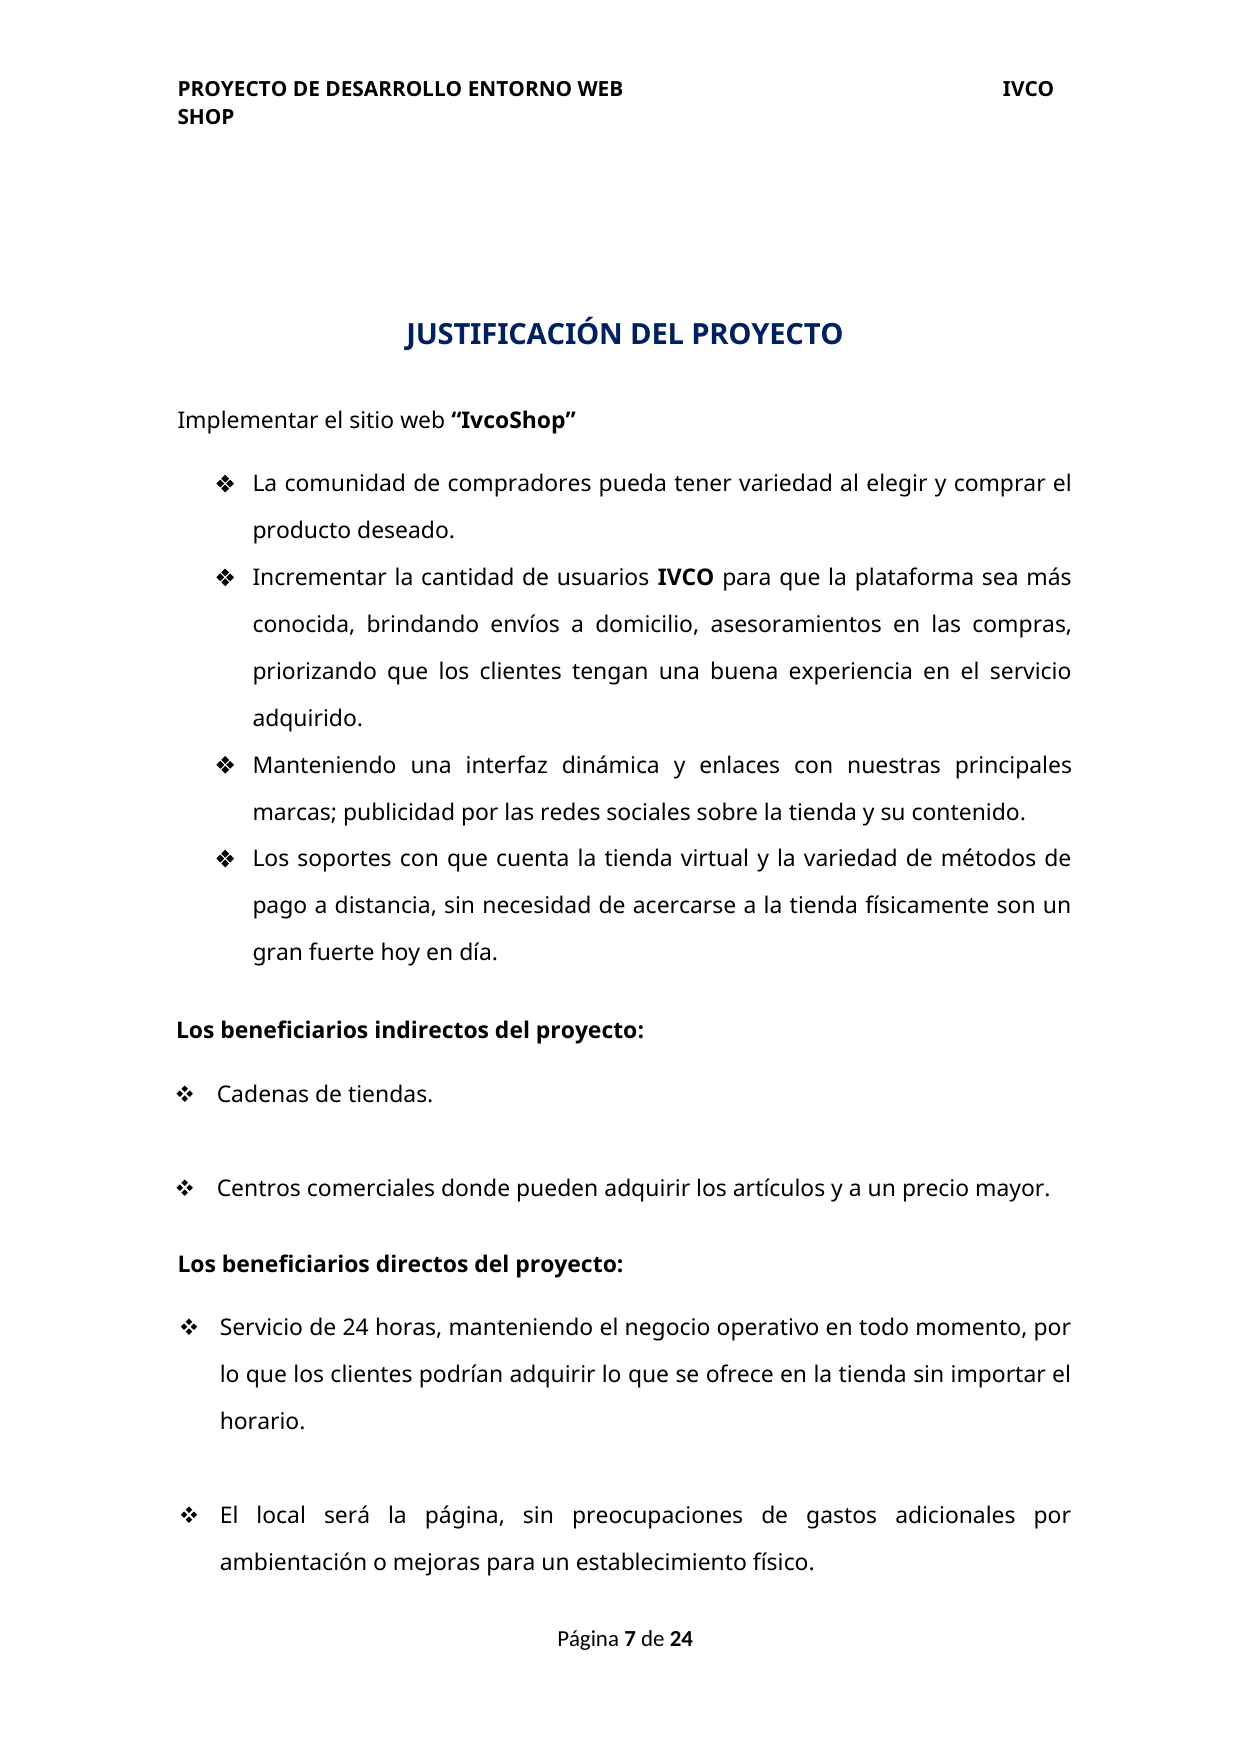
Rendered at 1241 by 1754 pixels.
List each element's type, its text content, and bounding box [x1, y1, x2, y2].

list Centros comerciales donde pueden adquirir los artículos y a un precio mayor. [174, 1171, 1072, 1203]
text Los beneficiarios directos del proyecto: [177, 1247, 1072, 1279]
list Servicio de 24 horas, manteniendo el negocio operativo en todo momento, por lo que los clientes podrían adquirir lo que se ofrece en la tienda sin importar el horario. [179, 1311, 1072, 1436]
list Los soportes con que cuenta la tienda virtual y la variedad de métodos de pago a distancia, sin necesidad de acercarse a la tienda físicamente son un gran fuerte hoy en día. [215, 842, 1072, 967]
subtitle JUSTIFICACIÓN DEL PROYECTO [177, 314, 1072, 353]
list La comunidad de compradores pueda tener variedad al elegir y comprar el producto deseado. [215, 467, 1072, 545]
list El local será la página, sin preocupaciones de gastos adicionales por ambientación o mejoras para un establecimiento físico. [179, 1498, 1072, 1577]
list Incrementar la cantidad de usuarios IVCO para que la plataforma sea más conocida, brindando envíos a domicilio, asesoramientos en las compras, priorizando que los clientes tengan una buena experiencia en el servicio adquirido. [215, 561, 1072, 733]
text Implementar el sitio web “IvcoShop” [177, 404, 1072, 435]
text Los beneficiarios indirectos del proyecto: [146, 1014, 1072, 1045]
list Manteniendo una interfaz dinámica y enlaces con nuestras principales marcas; publicidad por las redes sociales sobre la tienda y su contenido. [215, 748, 1072, 827]
list Cadenas de tiendas. [174, 1078, 1072, 1109]
